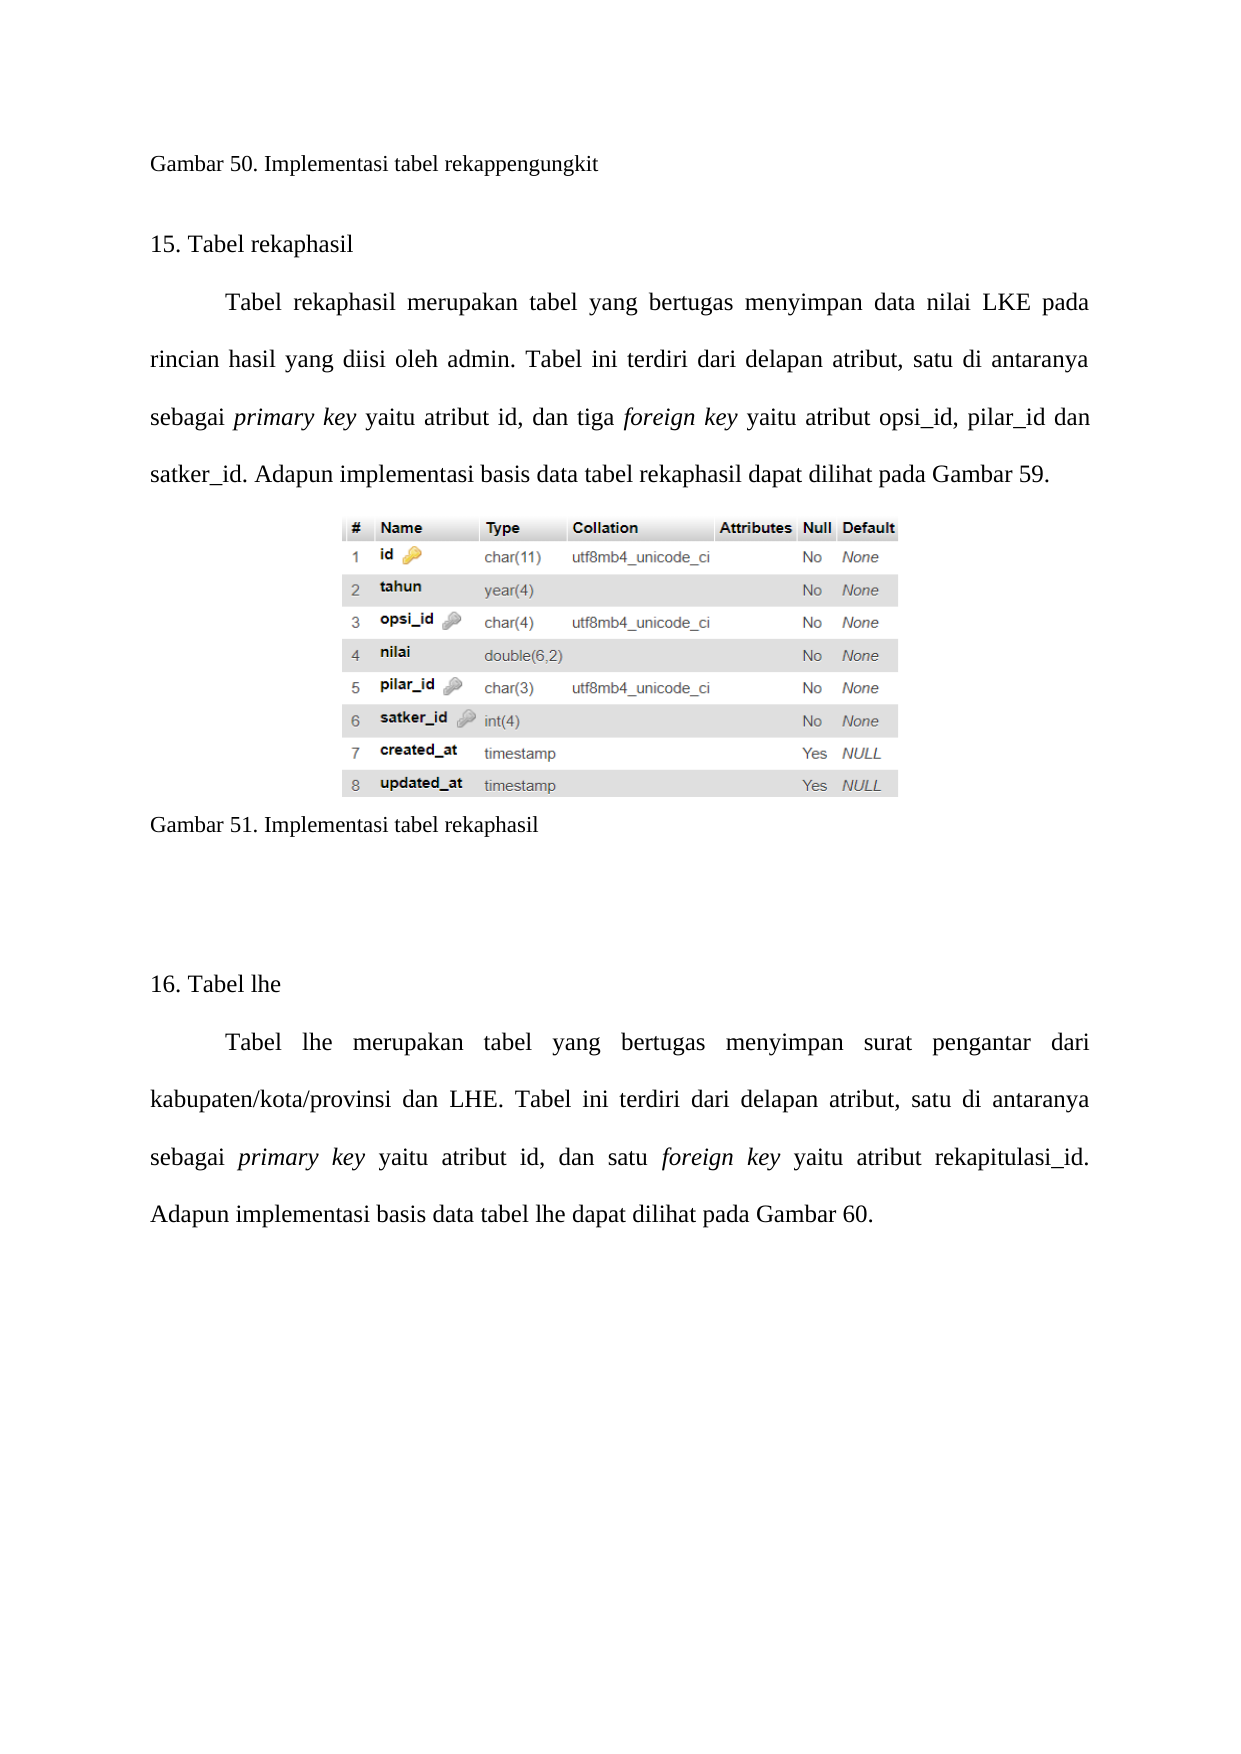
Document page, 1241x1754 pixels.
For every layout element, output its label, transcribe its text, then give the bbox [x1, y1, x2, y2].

list Tabel lhe [150, 969, 1090, 998]
list Tabel rekaphasil [150, 229, 1090, 258]
text Tabel rekaphasil merupakan tabel yang bertugas menyimpan data nilai LKE pada rincian hasil yang diisi oleh admin. Tabel ini terdiri dari delapan atribut, satu di antaranya sebagai primary key yaitu atribut id, dan tiga foreign key yaitu atribut opsi_id, pilar_id dan satker_id. Adapun implementasi basis data tabel rekaphasil dapat dilihat pada Gambar 59. [150, 287, 1090, 488]
picture [342, 516, 899, 797]
text Tabel lhe merupakan tabel yang bertugas menyimpan surat pengantar dari kabupaten/kota/provinsi dan LHE. Tabel ini terdiri dari delapan atribut, satu di antaranya sebagai primary key yaitu atribut id, dan satu foreign key yaitu atribut rekapitulasi_id. Adapun implementasi basis data tabel lhe dapat dilihat pada Gambar 60. [150, 1027, 1090, 1228]
